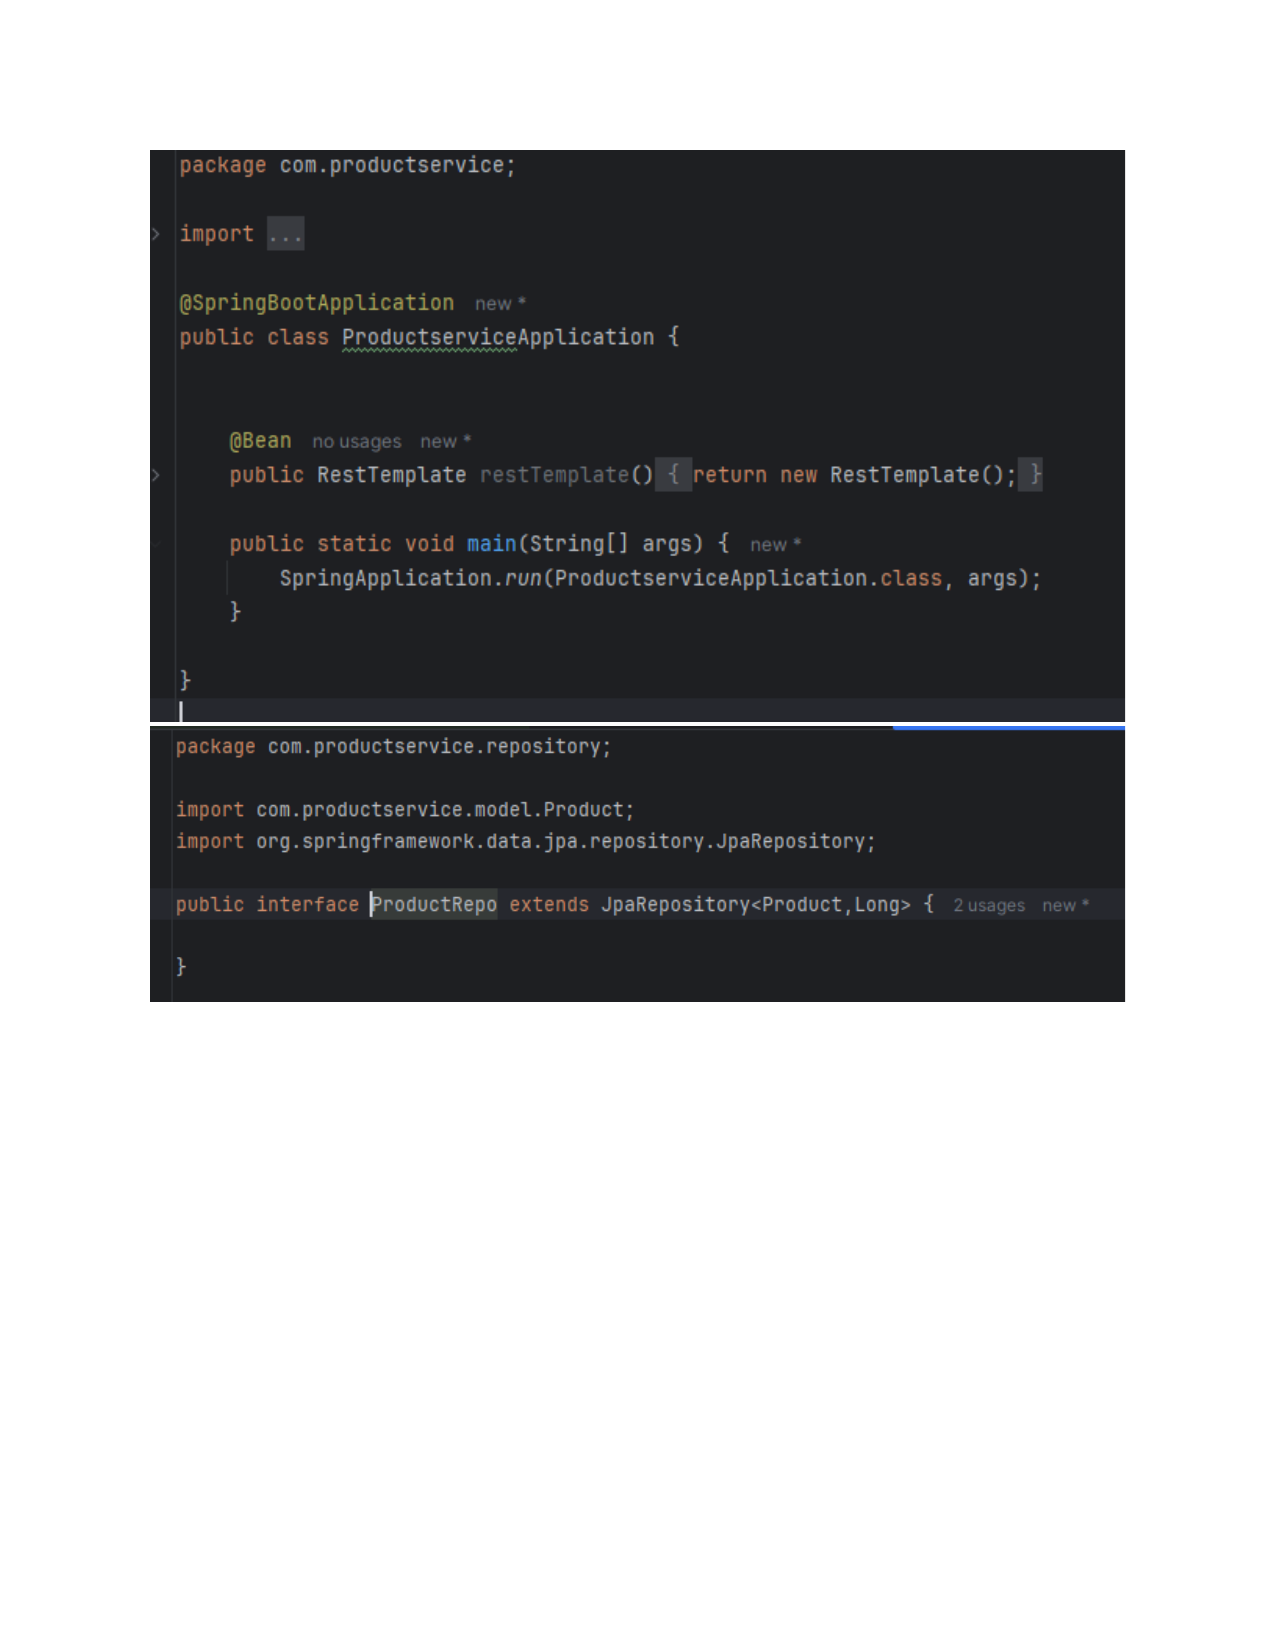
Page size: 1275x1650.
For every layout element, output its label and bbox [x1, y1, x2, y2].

picture [150, 726, 1125, 1002]
picture [150, 150, 1125, 722]
